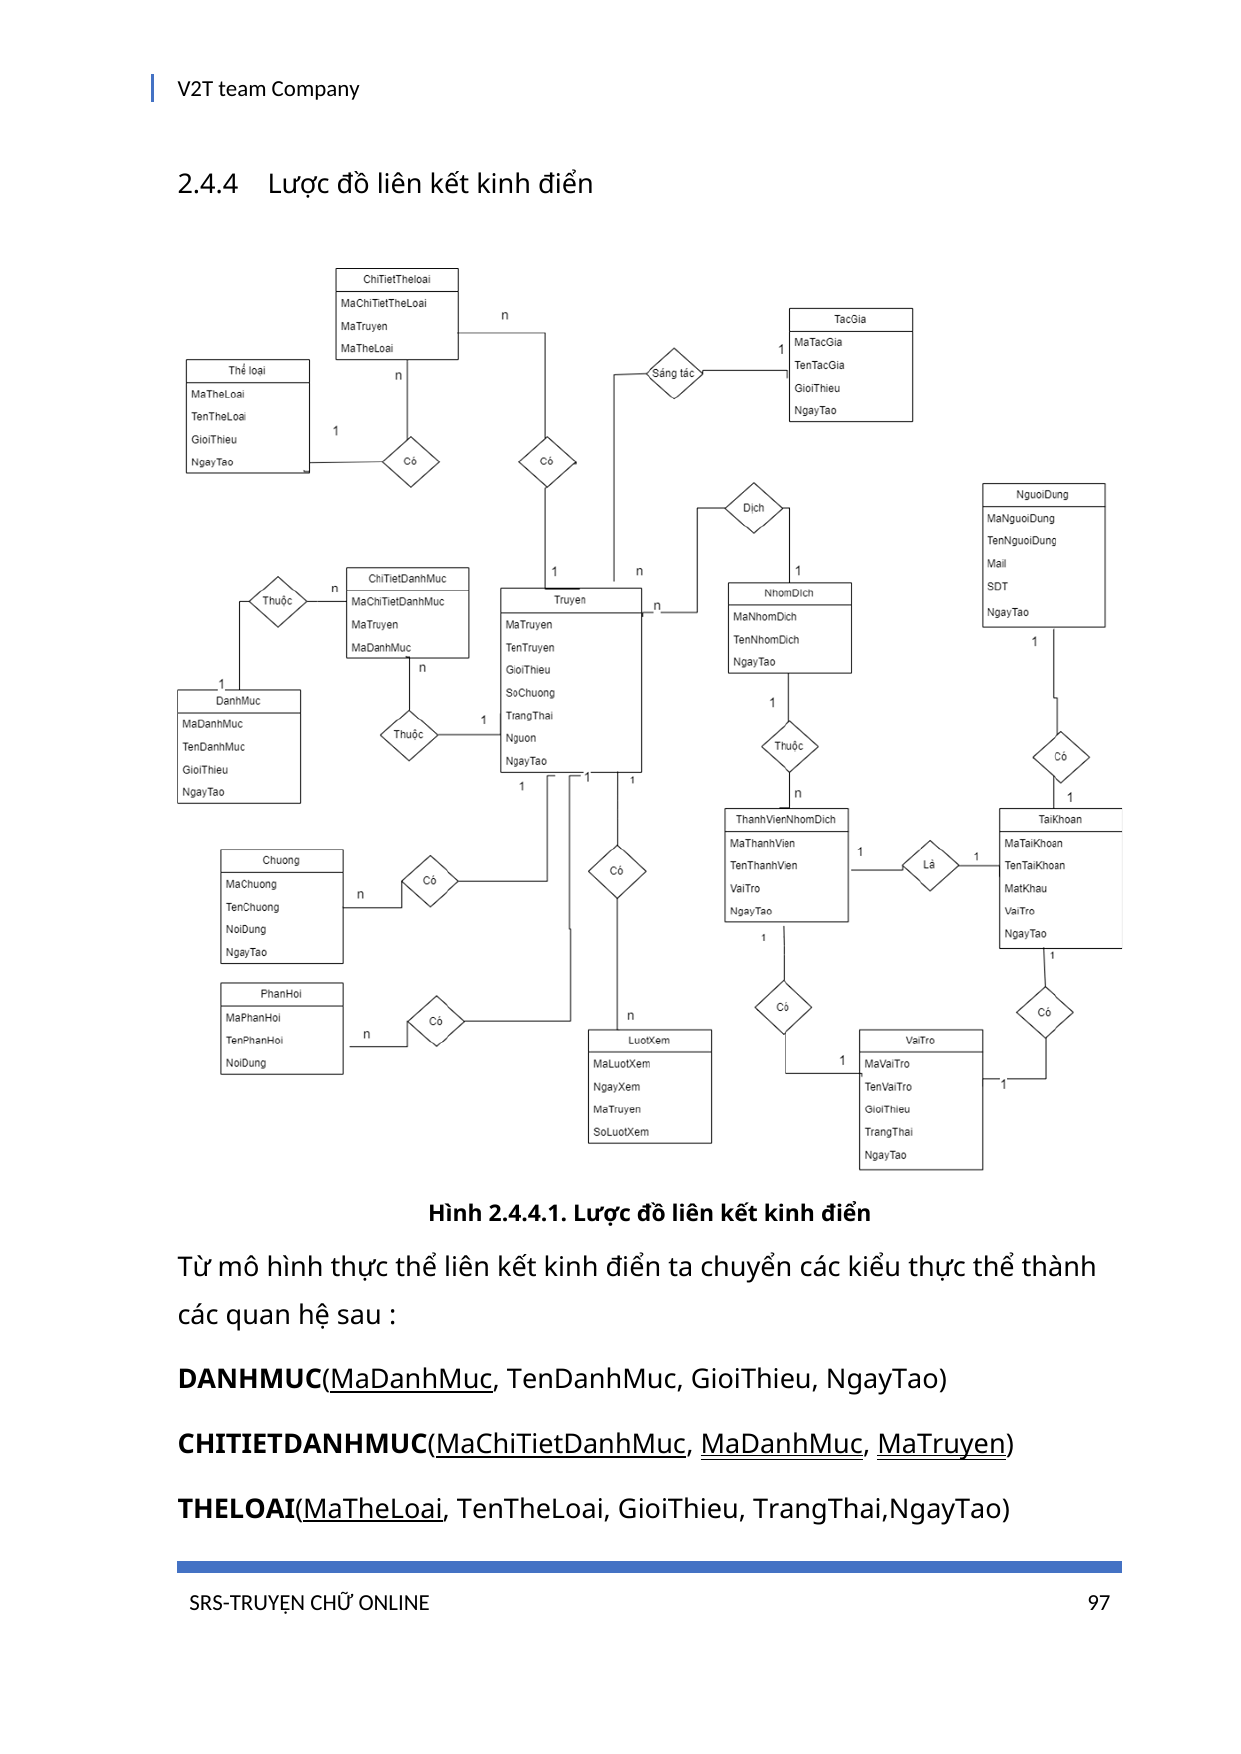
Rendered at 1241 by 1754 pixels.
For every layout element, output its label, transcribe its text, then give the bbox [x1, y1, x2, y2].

text Từ mô hình thực thể liên kết kinh điển ta chuyển các kiểu thực thể thành các quan hệ sau : [177, 1247, 1122, 1332]
picture [177, 268, 1123, 1172]
text DANHMUC(MaDanhMuc, TenDanhMuc, GioiThieu, NgayTao) [177, 1360, 1122, 1397]
subtitle Lược đồ liên kết kinh điển [177, 164, 1122, 201]
text Hình 2.4.4.1. Lược đồ liên kết kinh điển [177, 1197, 1122, 1228]
text CHITIETDANHMUC(MaChiTietDanhMuc, MaDanhMuc, MaTruyen) [177, 1424, 1122, 1461]
text THELOAI(MaTheLoai, TenTheLoai, GioiThieu, TrangThai,NgayTao) [177, 1489, 1122, 1526]
